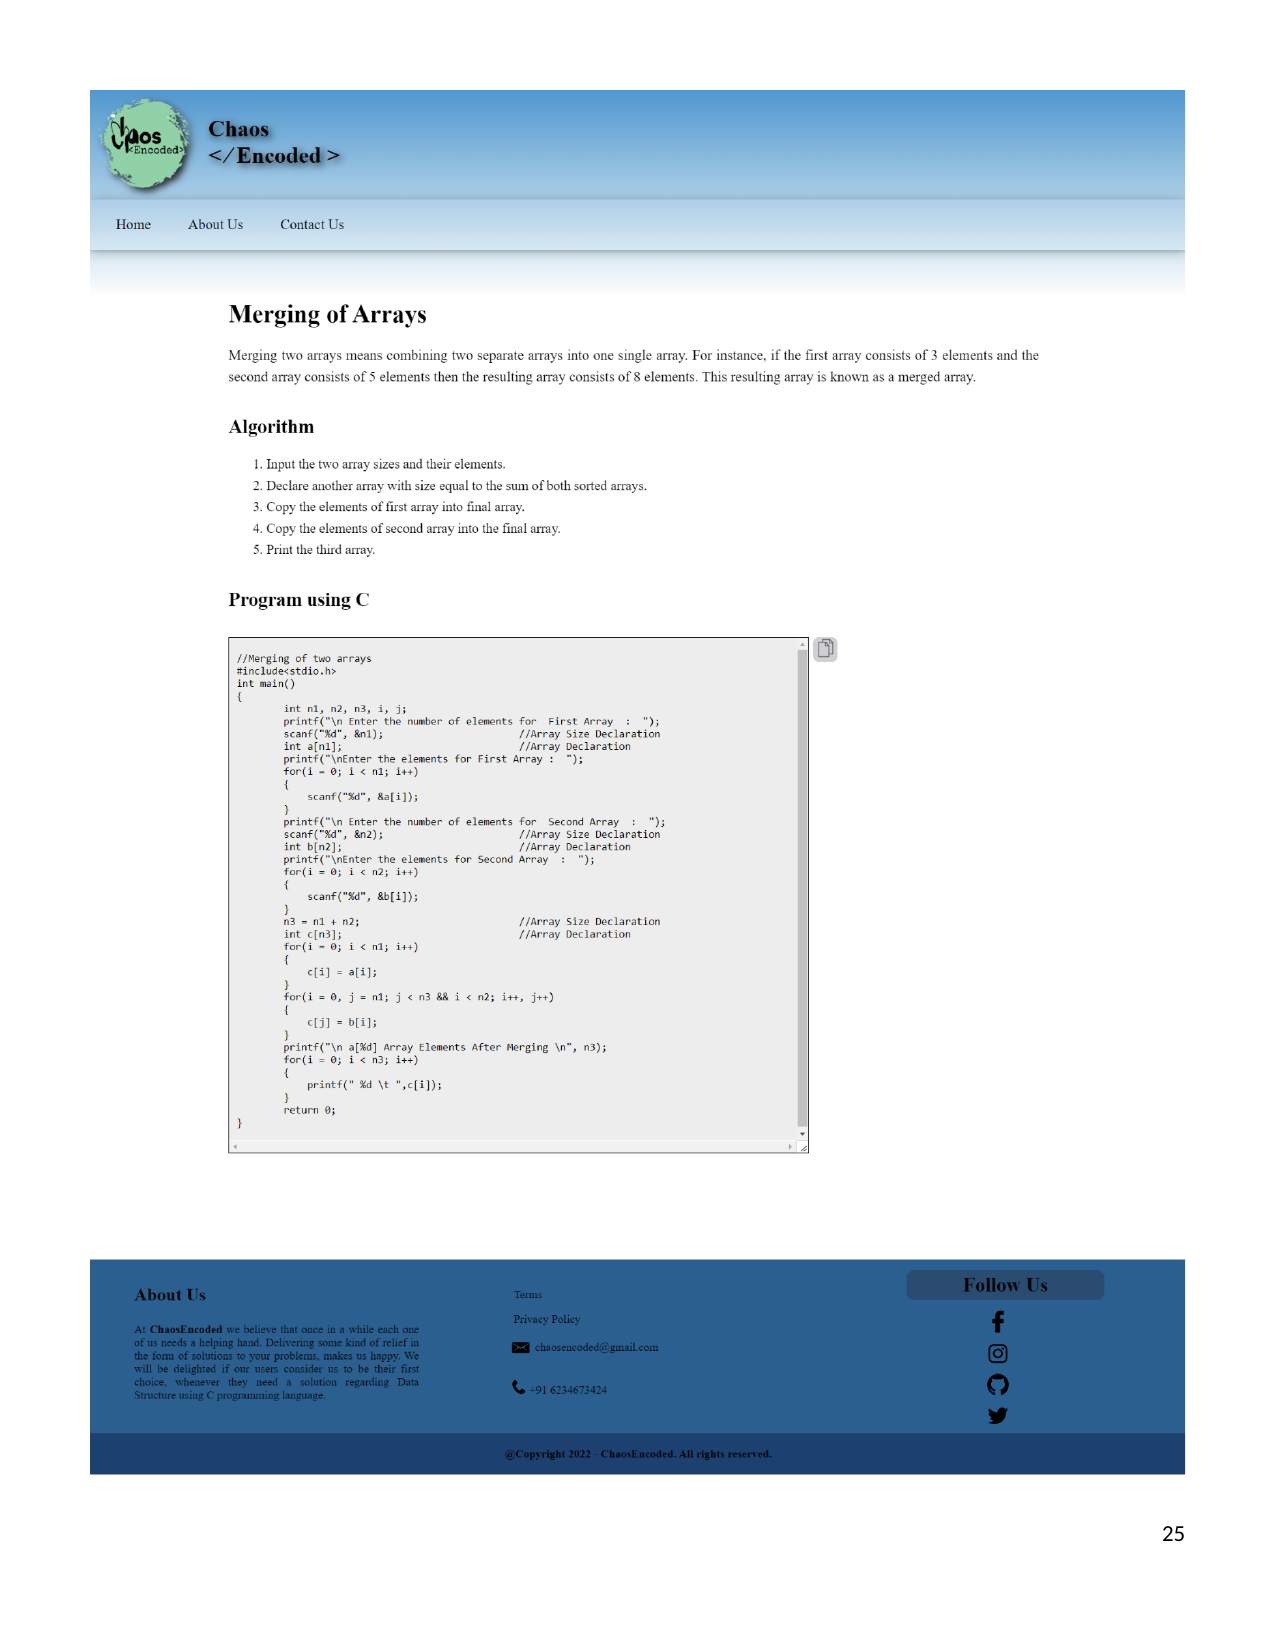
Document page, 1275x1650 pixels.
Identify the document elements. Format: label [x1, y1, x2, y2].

picture [90, 90, 1186, 1476]
